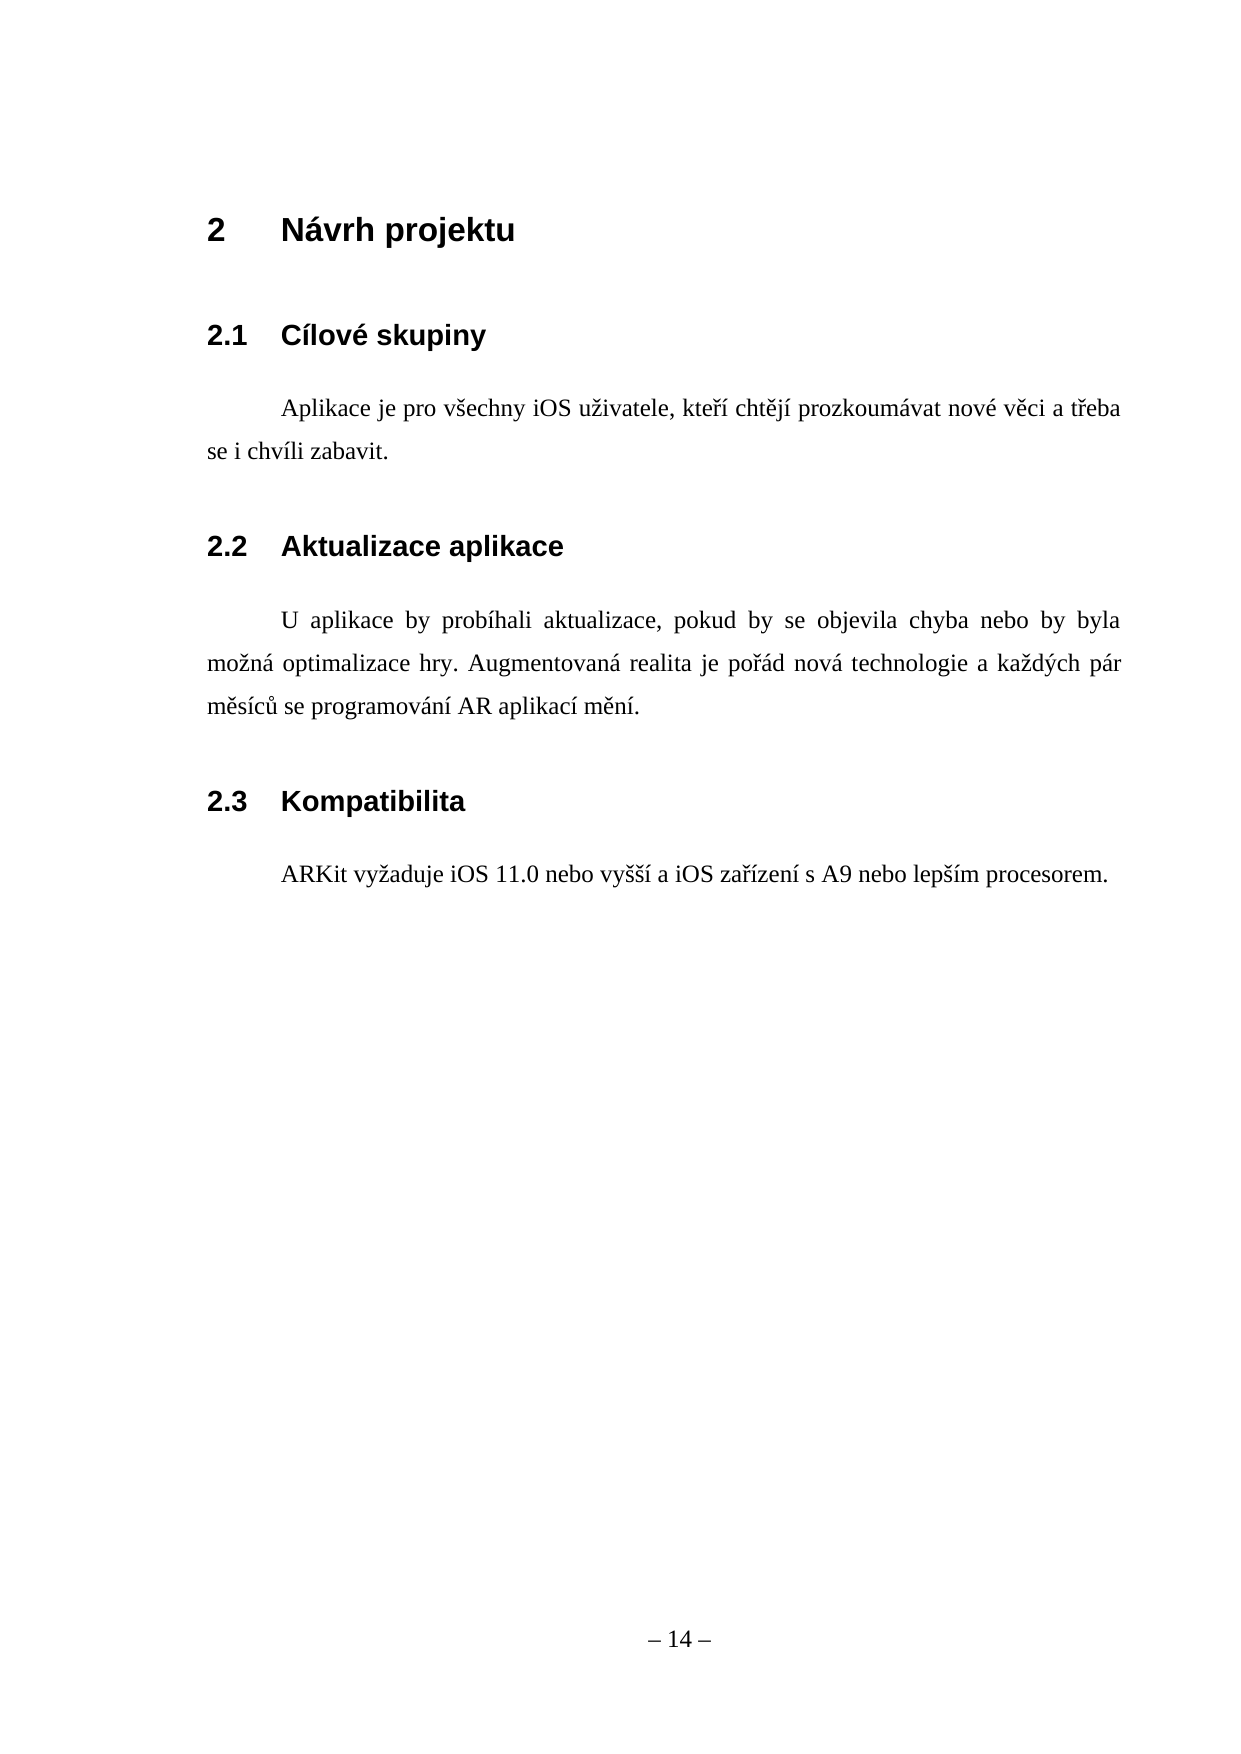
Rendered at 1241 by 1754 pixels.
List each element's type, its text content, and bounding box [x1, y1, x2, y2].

subtitle Cílové skupiny [207, 318, 1122, 351]
text ARKit vyžaduje iOS 11.0 nebo vyšší a iOS zařízení s A9 nebo lepším procesorem. [207, 859, 1122, 888]
subtitle Návrh projektu [207, 210, 1122, 249]
text Aplikace je pro všechny iOS uživatele, kteří chtějí prozkoumávat nové věci a třeba se i chvíli zabavit. [207, 393, 1122, 465]
text U aplikace by probíhali aktualizace, pokud by se objevila chyba nebo by byla možná optimalizace hry. Augmentovaná realita je pořád nová technologie a každých pár měsíců se programování AR aplikací mění. [207, 605, 1122, 720]
subtitle Kompatibilita [207, 784, 1122, 818]
subtitle Aktualizace aplikace [207, 529, 1122, 563]
